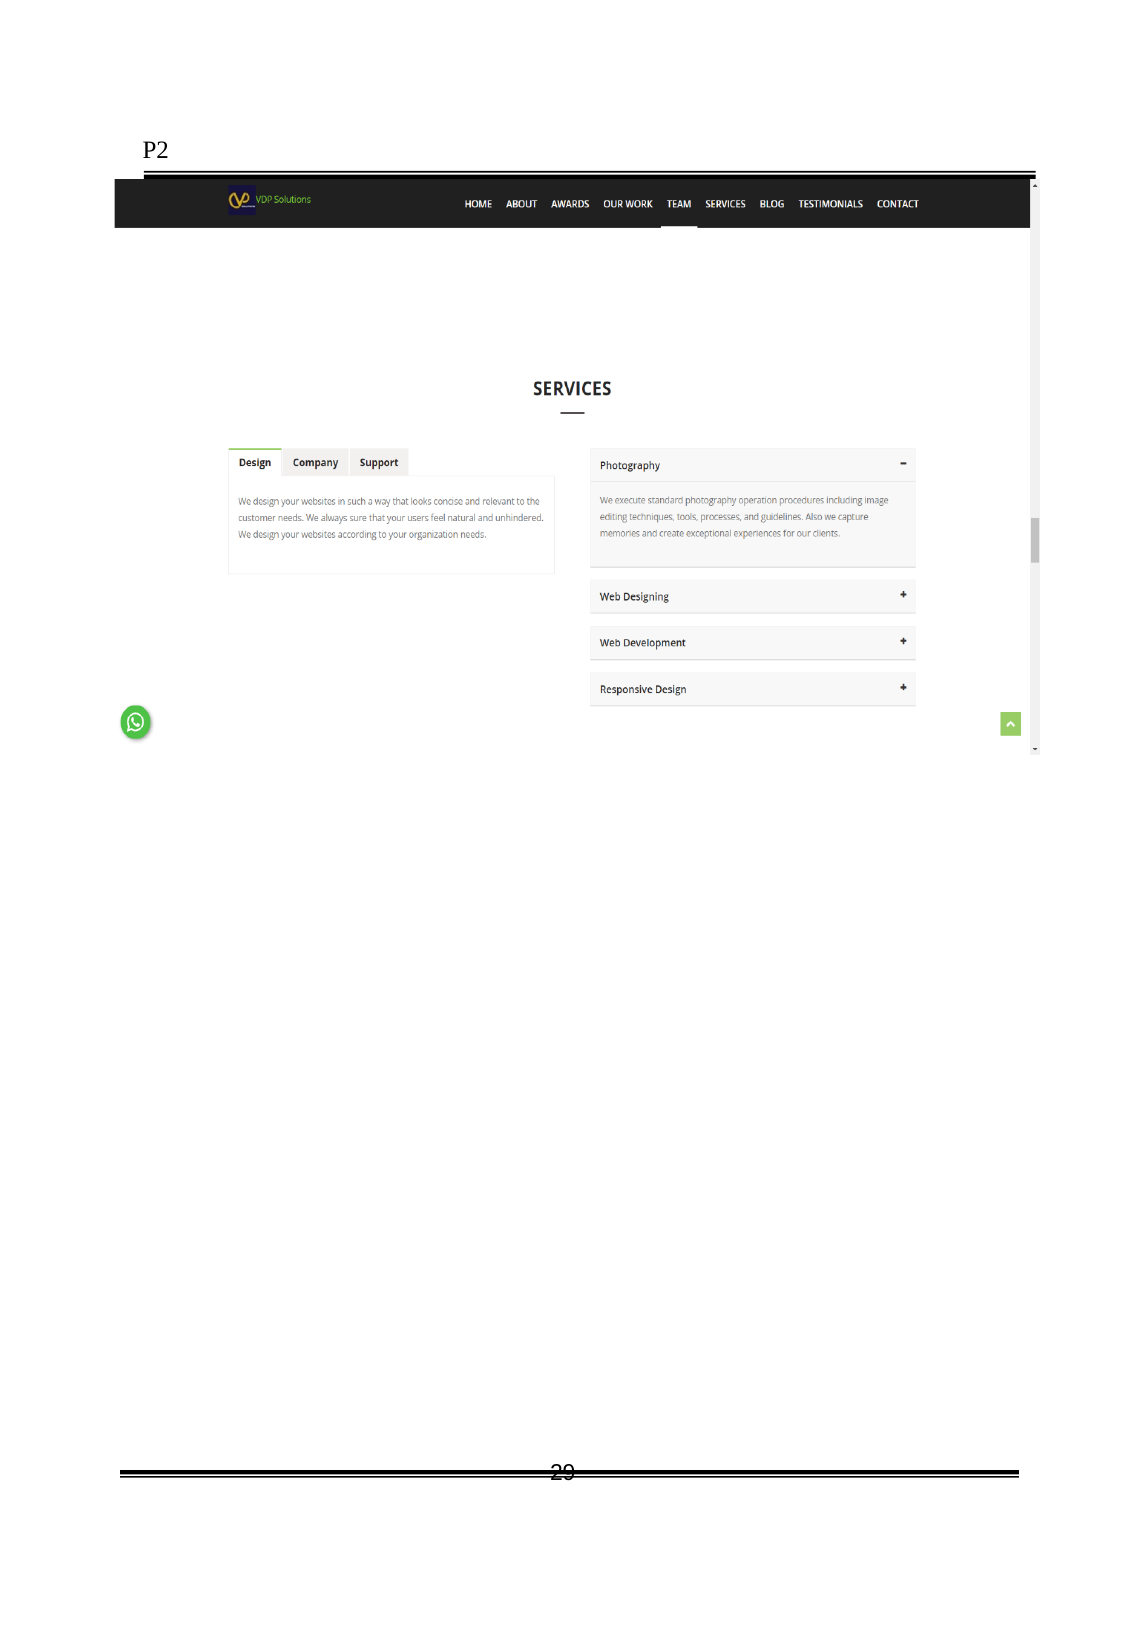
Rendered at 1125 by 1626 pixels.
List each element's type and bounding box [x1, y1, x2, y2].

picture [114, 179, 1040, 755]
